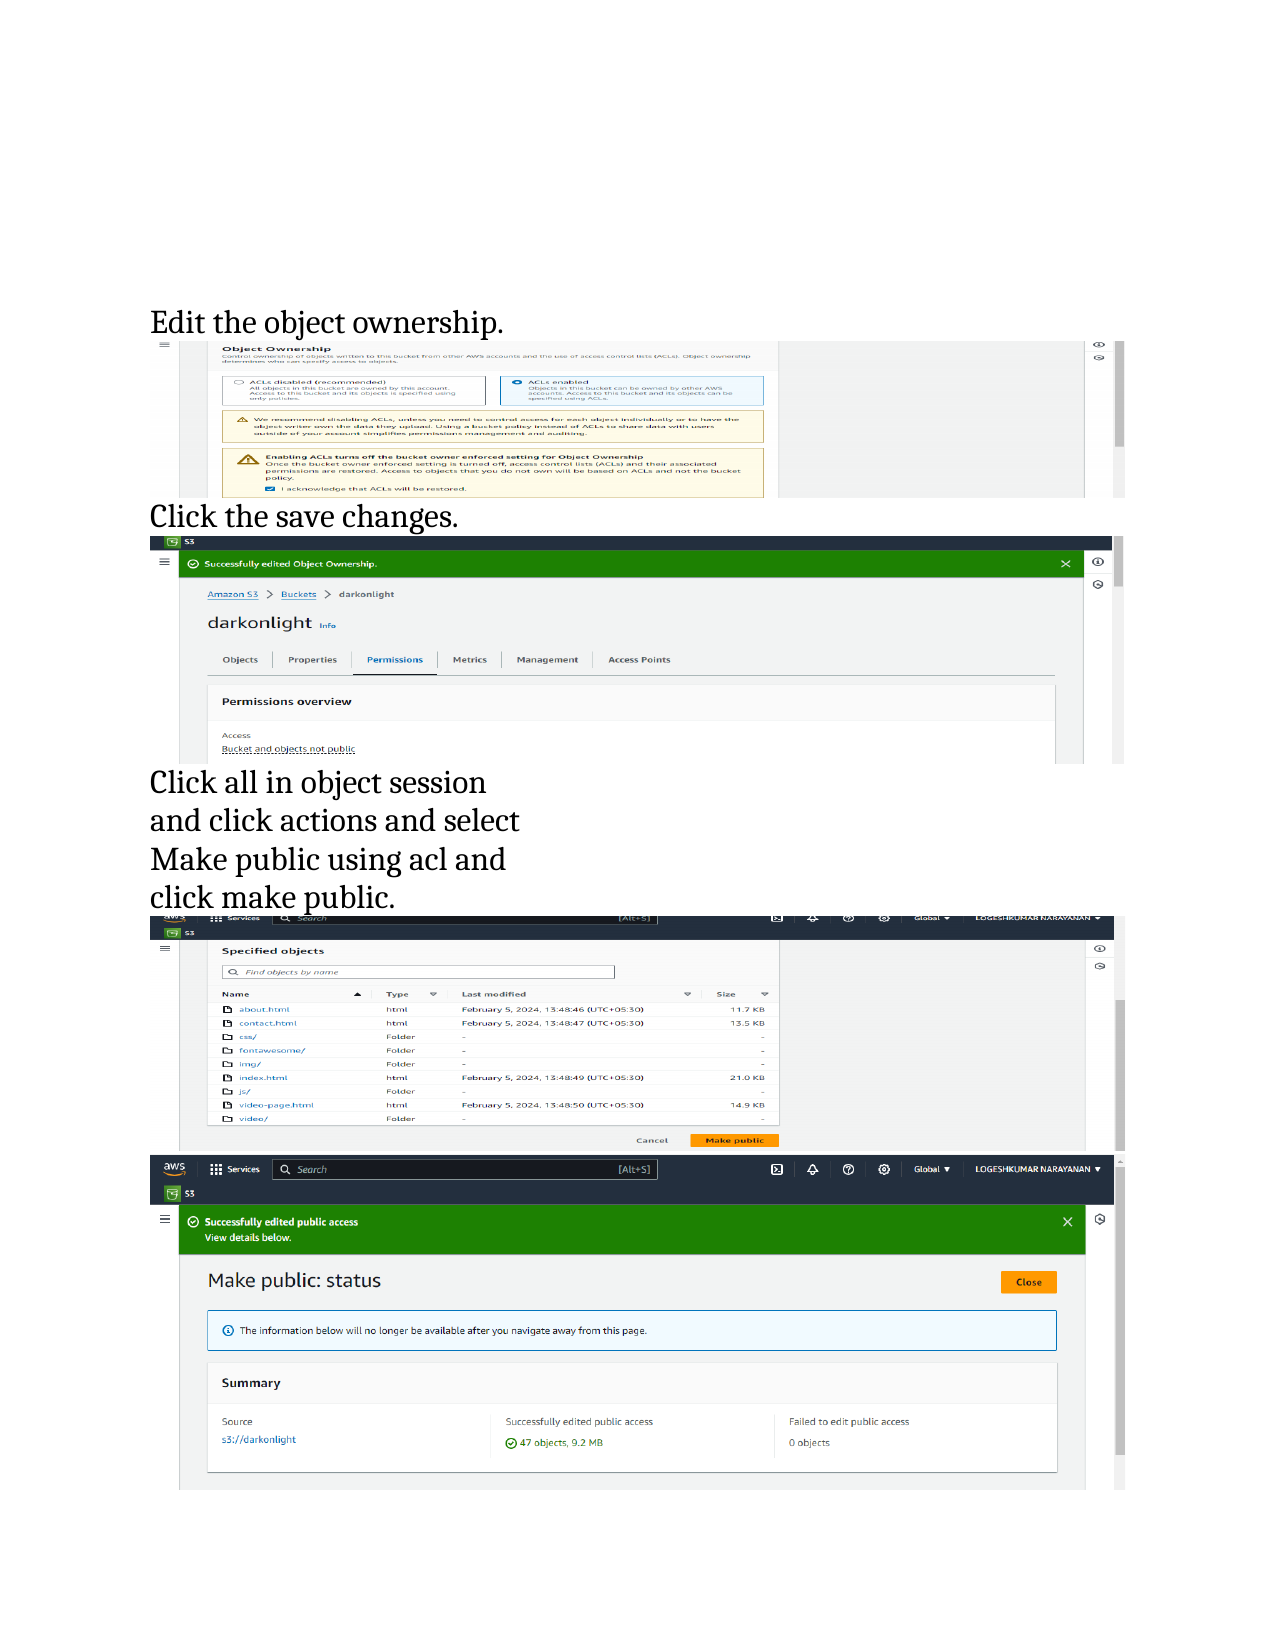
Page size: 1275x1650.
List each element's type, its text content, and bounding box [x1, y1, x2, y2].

text Edit the object ownership. [150, 303, 540, 341]
picture [150, 341, 1125, 498]
picture [150, 916, 1125, 1490]
picture [150, 536, 1124, 764]
text Click all in object session and click actions and select Make public using acl and click make public. [150, 764, 540, 916]
text Click the save changes. [150, 498, 540, 536]
